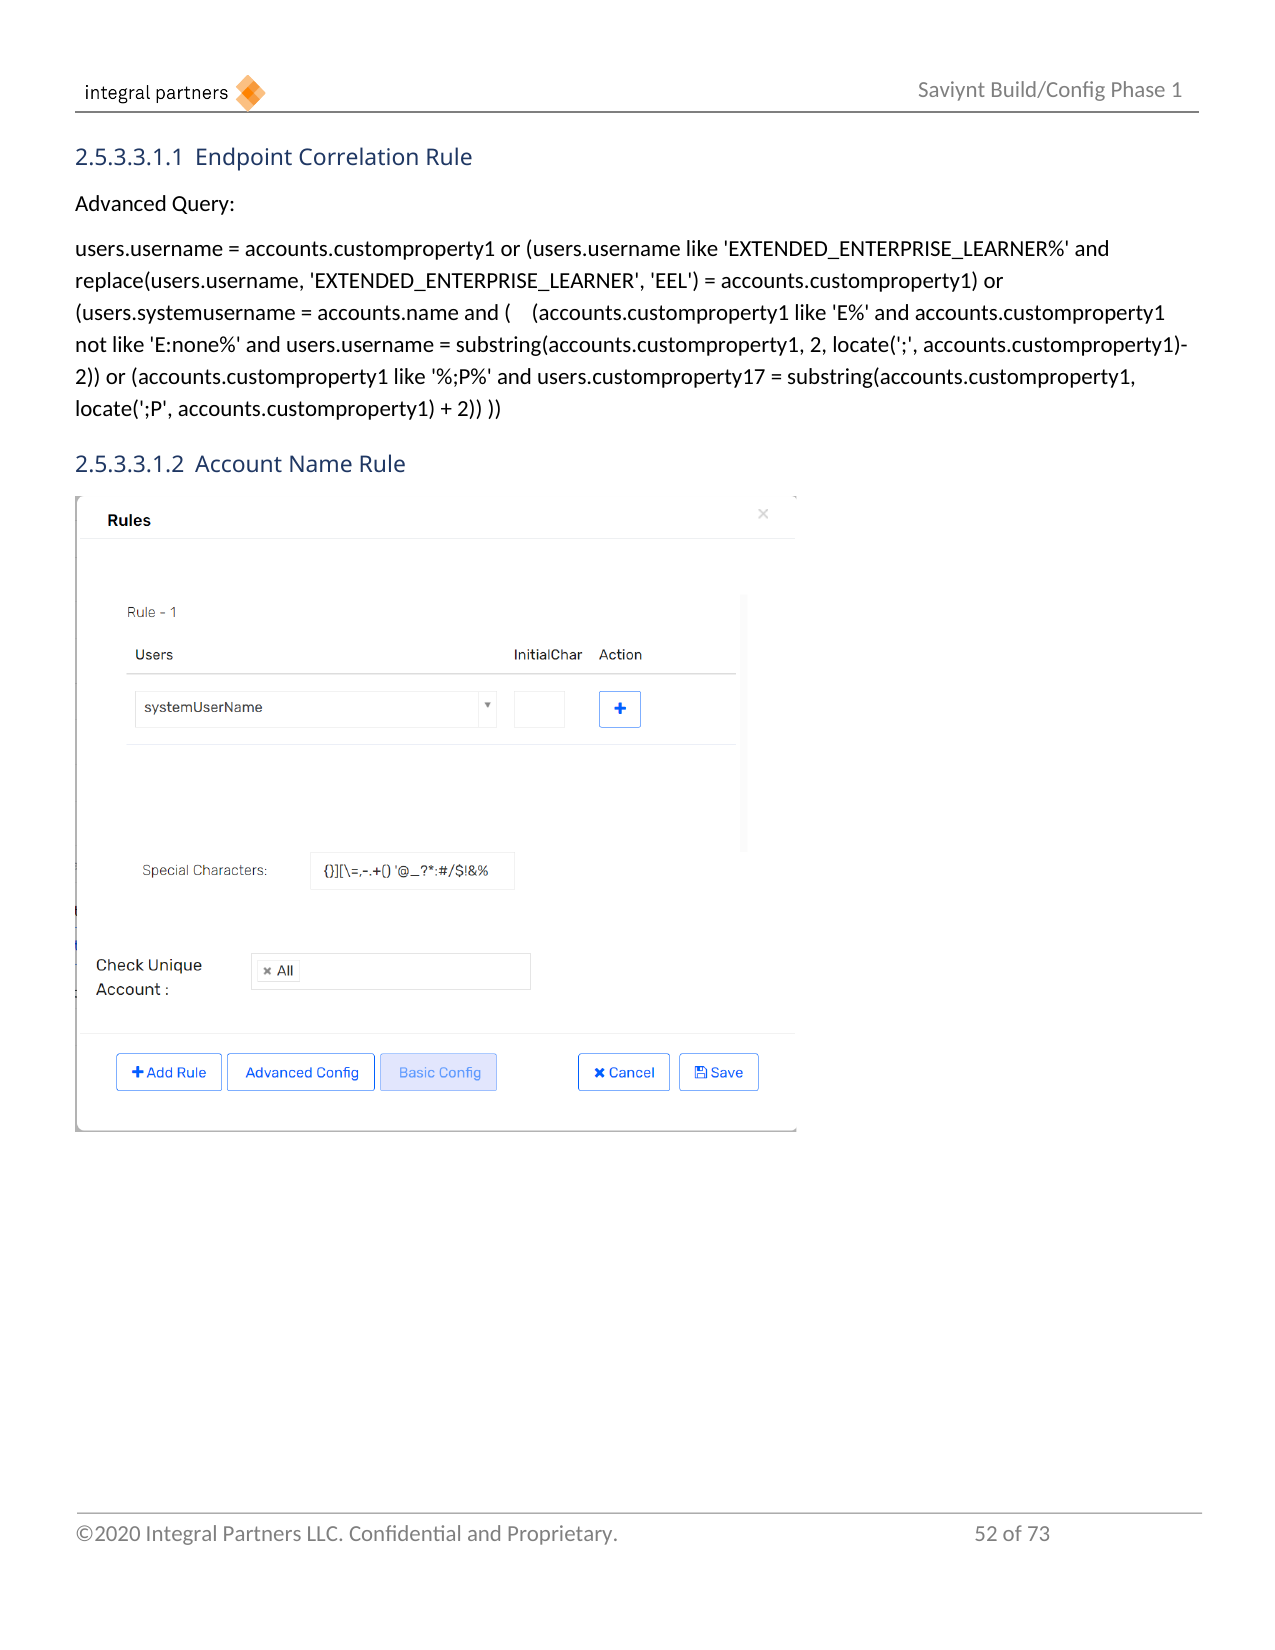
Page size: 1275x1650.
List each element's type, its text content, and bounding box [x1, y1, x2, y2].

subtitle Account Name Rule [75, 448, 1200, 479]
text Advanced Query: [75, 189, 1200, 217]
subtitle Endpoint Correlation Rule [75, 141, 1200, 172]
text users.username = accounts.customproperty1 or (users.username like 'EXTENDED_ENTERPRISE_LEARNER%' and replace(users.username, 'EXTENDED_ENTERPRISE_LEARNER', 'EEL') = accounts.customproperty1) or (users.systemusername = accounts.name and ( (accounts.customproperty1 like 'E%' and accounts.customproperty1 not like 'E:none%' and users.username = substring(accounts.customproperty1, 2, locate(';', accounts.customproperty1)-2)) or (accounts.customproperty1 like '%;P%' and users.customproperty17 = substring(accounts.customproperty1, locate(';P', accounts.customproperty1) + 2)) )) [75, 234, 1200, 423]
picture [75, 496, 797, 1132]
picture [86, 75, 266, 112]
